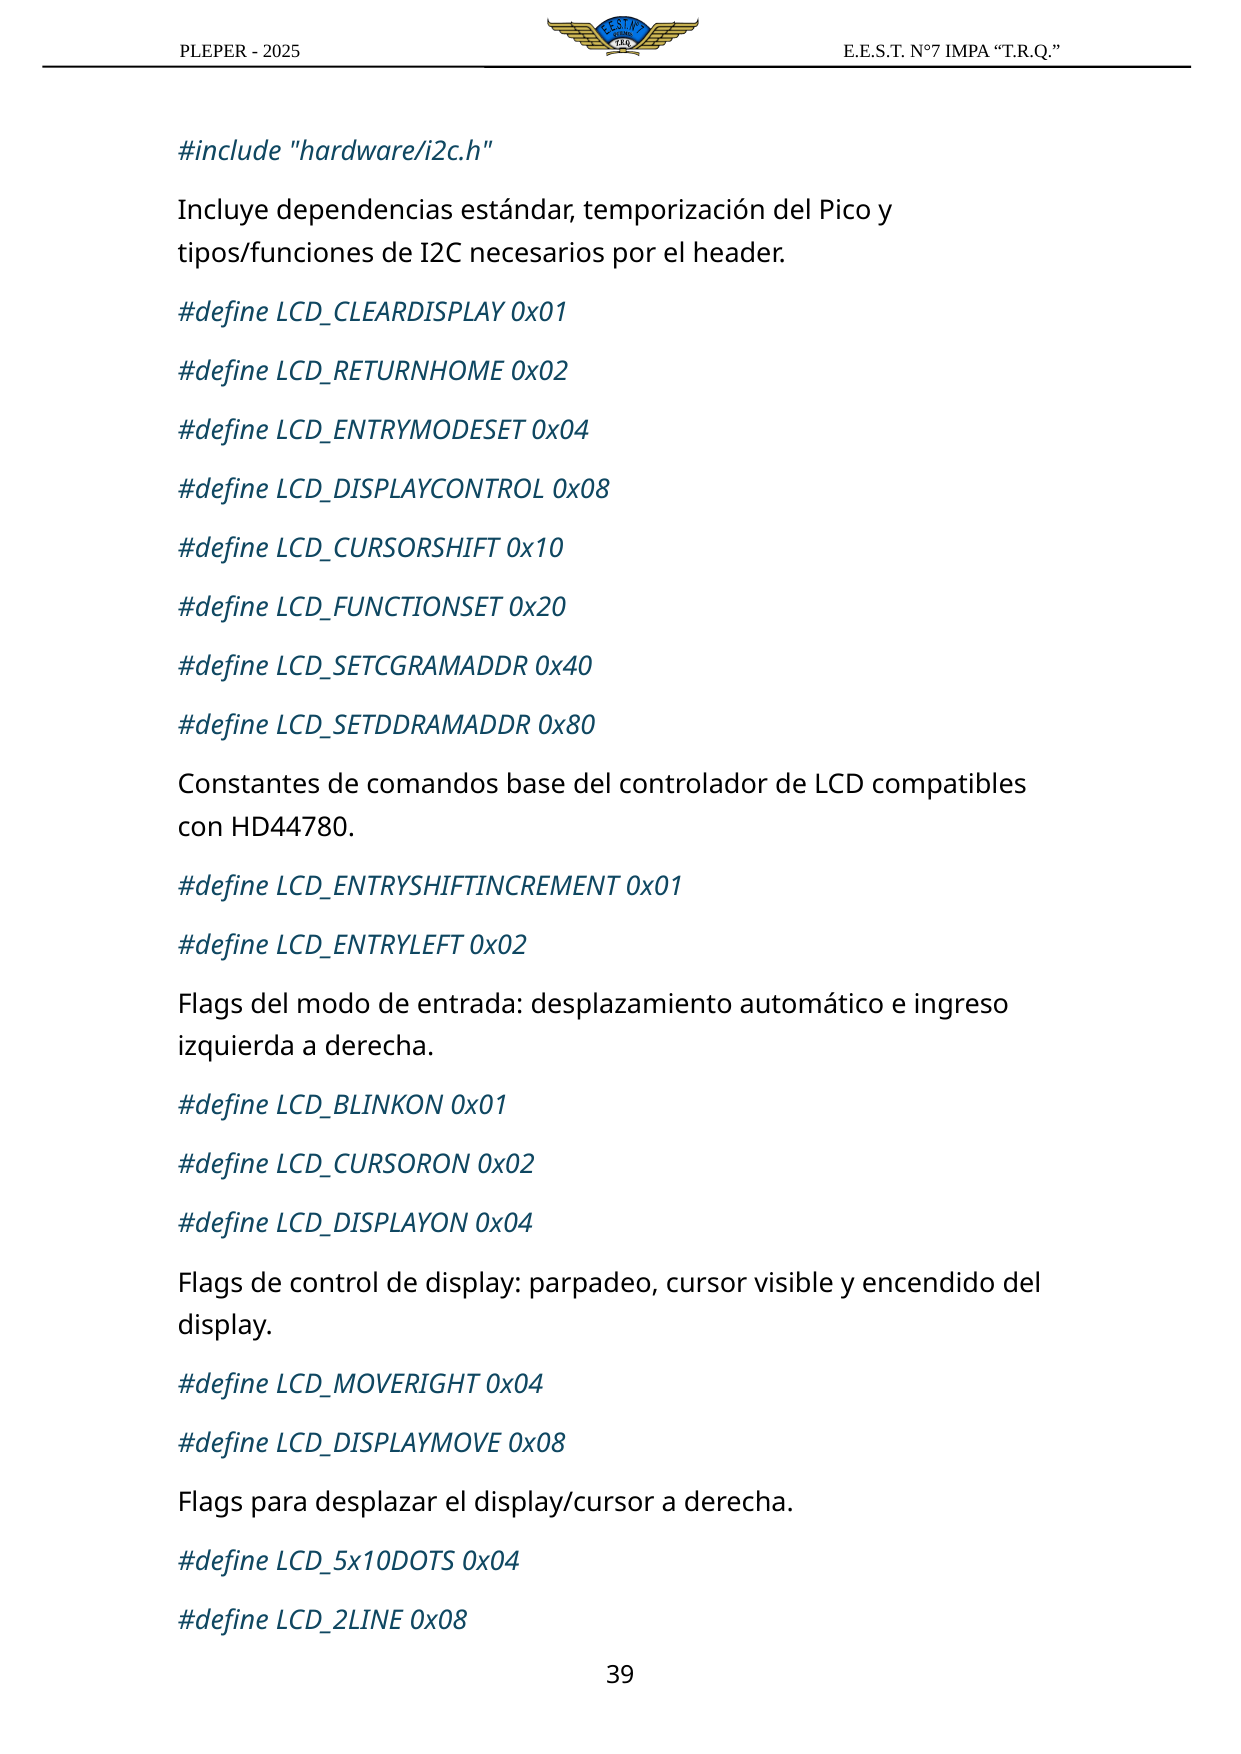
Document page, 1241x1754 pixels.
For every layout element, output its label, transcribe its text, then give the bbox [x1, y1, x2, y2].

picture [543, 14, 703, 58]
text #define LCD_ENTRYMODESET 0x04 [177, 410, 1063, 447]
text #define LCD_CURSORSHIFT 0x10 [177, 528, 1063, 565]
text #define LCD_DISPLAYMOVE 0x08 [177, 1423, 1063, 1460]
text #define LCD_5x10DOTS 0x04 [177, 1542, 1063, 1578]
text #define LCD_CLEARDISPLAY 0x01 [177, 292, 1063, 329]
text #define LCD_MOVERIGHT 0x04 [177, 1364, 1063, 1401]
text #define LCD_ENTRYLEFT 0x02 [177, 925, 1063, 962]
text #define LCD_SETDDRAMADDR 0x80 [177, 706, 1063, 743]
text #define LCD_RETURNHOME 0x02 [177, 351, 1063, 388]
text #define LCD_2LINE 0x08 [177, 1601, 1063, 1638]
text #define LCD_ENTRYSHIFTINCREMENT 0x01 [177, 866, 1063, 903]
text #define LCD_BLINKON 0x01 [177, 1086, 1063, 1123]
text #define LCD_DISPLAYCONTROL 0x08 [177, 469, 1063, 506]
text Flags para desplazar el display/cursor a derecha. [177, 1483, 1063, 1519]
text Incluye dependencias estándar, temporización del Pico y tipos/funciones de I2C necesarios por el header. [177, 191, 1063, 270]
text #define LCD_FUNCTIONSET 0x20 [177, 588, 1063, 624]
text #include "hardware/i2c.h" [177, 132, 1063, 169]
text Flags de control de display: parpadeo, cursor visible y encendido del display. [177, 1263, 1063, 1342]
text #define LCD_CURSORON 0x02 [177, 1145, 1063, 1182]
text #define LCD_SETCGRAMADDR 0x40 [177, 647, 1063, 683]
text #define LCD_DISPLAYON 0x04 [177, 1204, 1063, 1241]
text Flags del modo de entrada: desplazamiento automático e ingreso izquierda a derecha. [177, 984, 1063, 1064]
text Constantes de comandos base del controlador de LCD compatibles con HD44780. [177, 765, 1063, 844]
